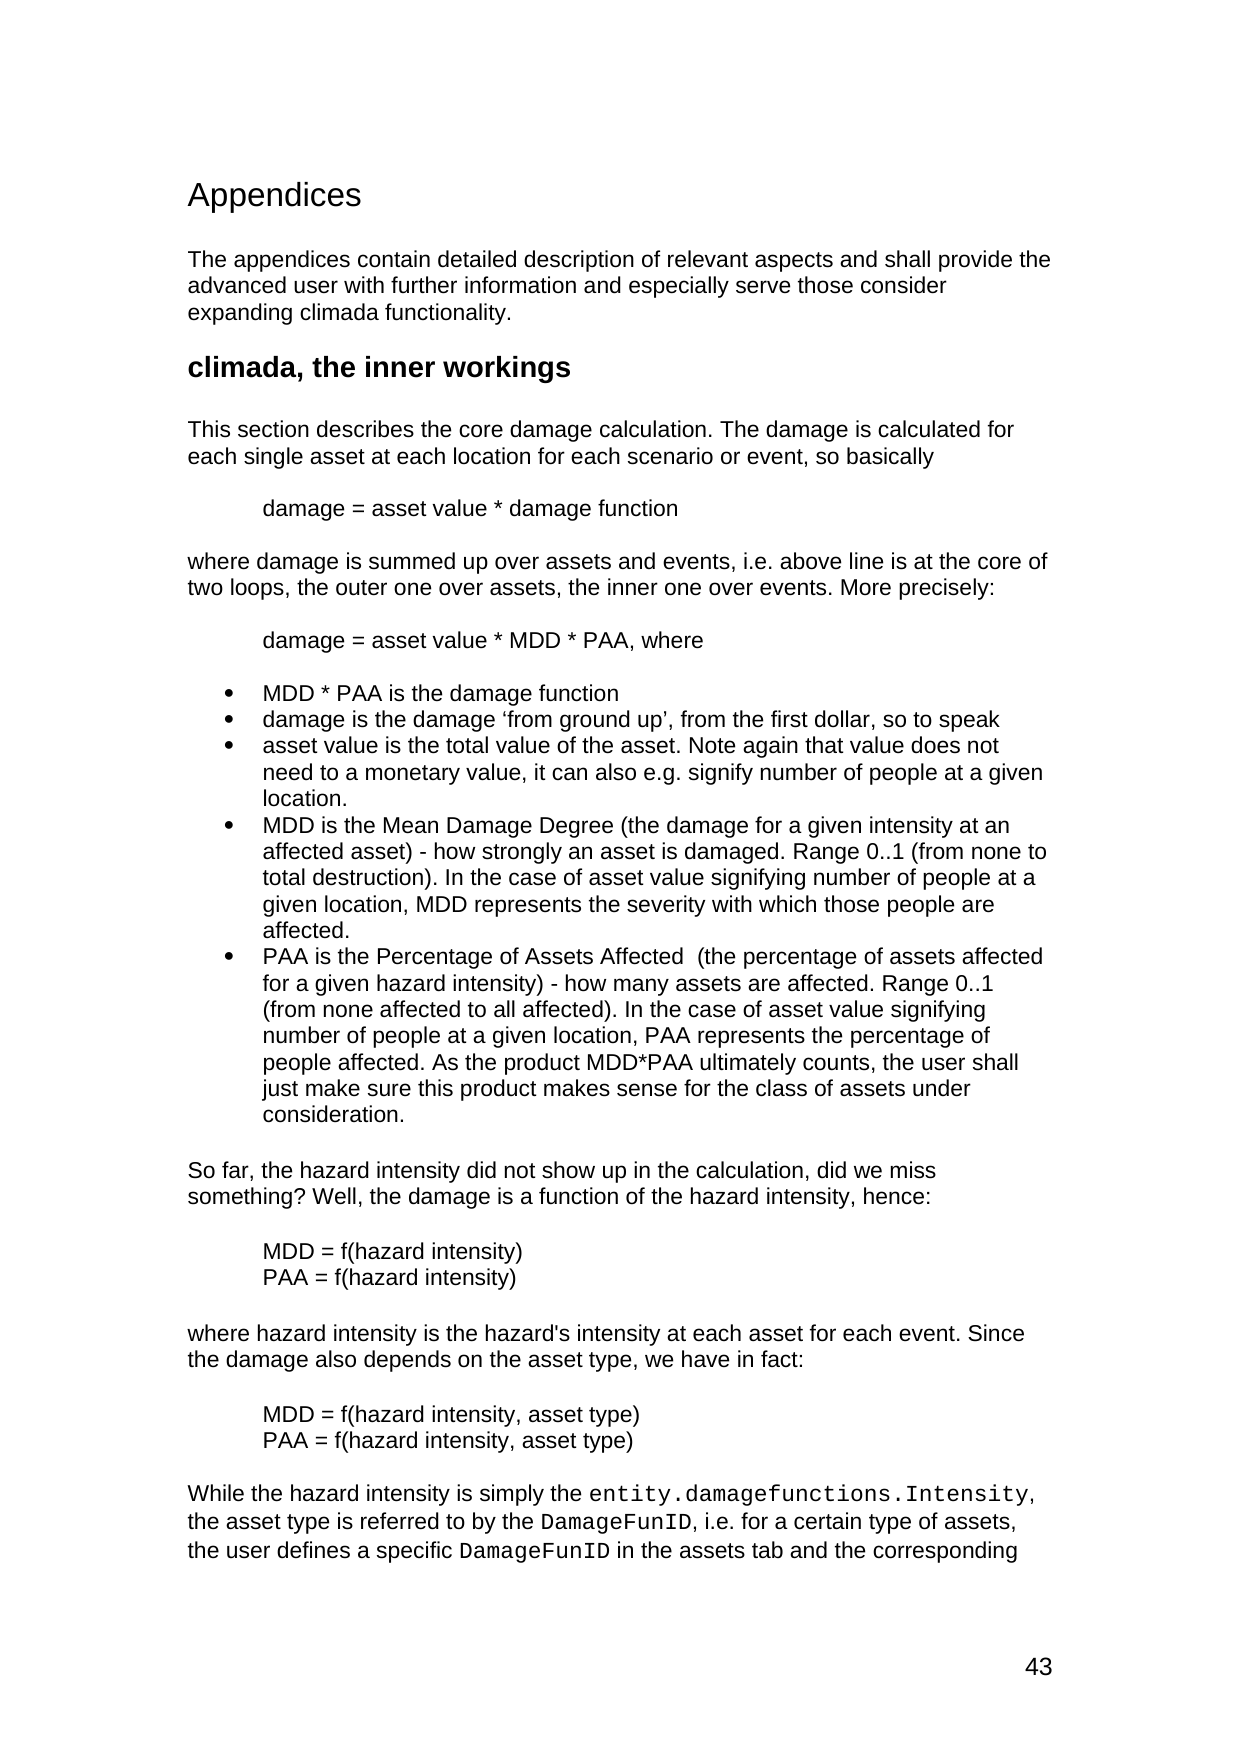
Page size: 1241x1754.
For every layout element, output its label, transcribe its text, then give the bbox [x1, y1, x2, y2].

subtitle Appendices [187, 175, 1053, 213]
text damage = asset value * MDD * PAA, where [187, 627, 1053, 653]
text MDD = f(hazard intensity) [187, 1238, 1053, 1264]
text So far, the hazard intensity did not show up in the calculation, did we miss something? Well, the damage is a function of the hazard intensity, hence: [187, 1157, 1053, 1238]
text This section describes the core damage calculation. The damage is calculated for each single asset at each location for each scenario or event, so basically [187, 416, 1053, 469]
list asset value is the total value of the asset. Note again that value does not need to a monetary value, it can also e.g. signify number of people at a given location. [225, 732, 1053, 812]
list MDD * PAA is the damage function [225, 680, 1053, 706]
text damage = asset value * damage function [187, 495, 1053, 522]
subtitle climada, the inner workings [187, 350, 1053, 384]
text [187, 1480, 1053, 1565]
list damage is the damage ‘from ground up’, from the first dollar, so to speak [225, 706, 1053, 732]
text where hazard intensity is the hazard's intensity at each asset for each event. Since the damage also depends on the asset type, we have in fact: [187, 1319, 1053, 1401]
text The appendices contain detailed description of relevant aspects and shall provide the advanced user with further information and especially serve those consider expanding climada functionality. [187, 246, 1053, 325]
text PAA = f(hazard intensity, asset type) [187, 1427, 1053, 1454]
list MDD is the Mean Damage Degree (the damage for a given intensity at an affected asset) - how strongly an asset is damaged. Range 0..1 (from none to total destruction). In the case of asset value signifying number of people at a given location, MDD represents the severity with which those people are affected. [225, 812, 1053, 943]
text MDD = f(hazard intensity, asset type) [187, 1401, 1053, 1427]
list PAA is the Percentage of Assets Affected (the percentage of assets affected for a given hazard intensity) - how many assets are affected. Range 0..1 (from none affected to all affected). In the case of asset value signifying number of people at a given location, PAA represents the percentage of people affected. As the product MDD*PAA ultimately counts, the user shall just make sure this product makes sense for the class of assets under consideration. [225, 943, 1053, 1128]
text where damage is summed up over assets and events, i.e. above line is at the core of two loops, the outer one over assets, the inner one over events. More precisely: [187, 548, 1053, 601]
text PAA = f(hazard intensity) [187, 1264, 1053, 1319]
